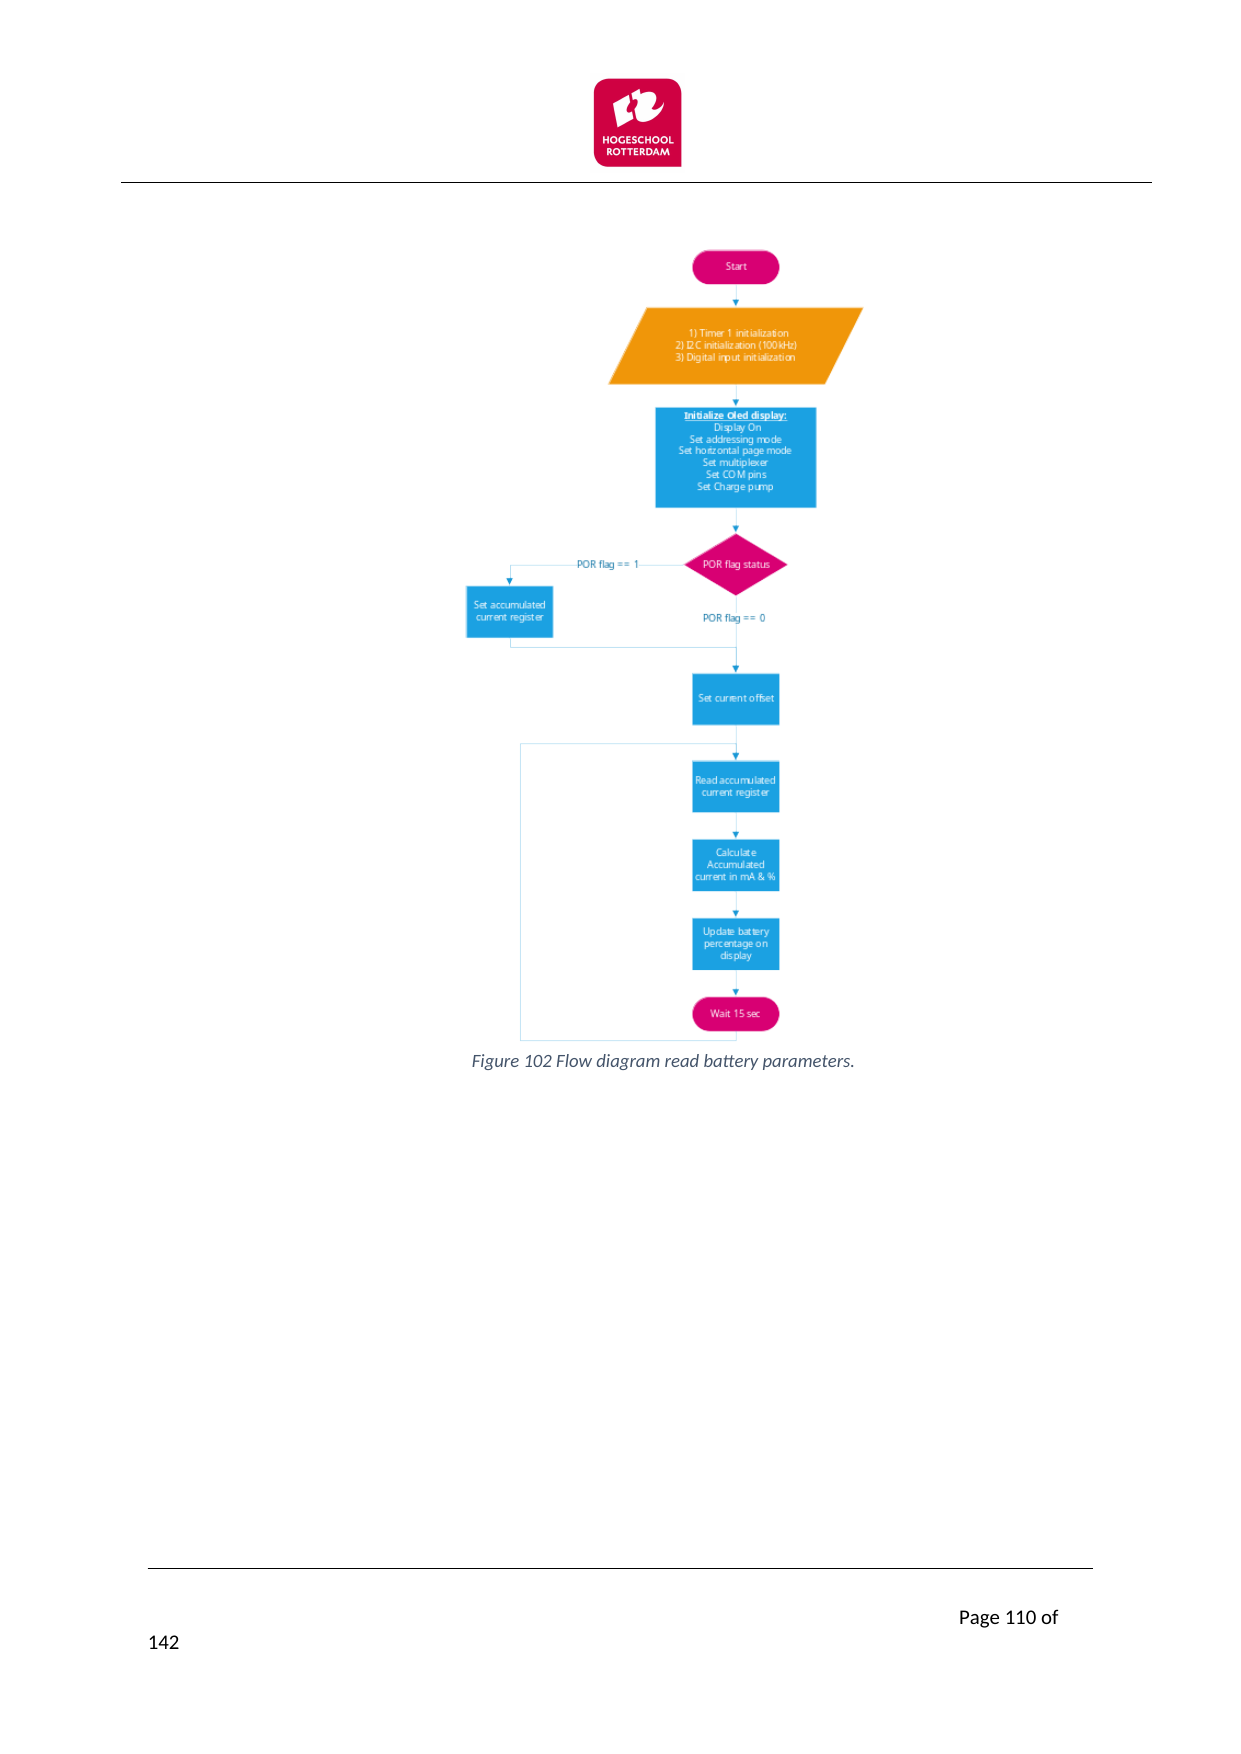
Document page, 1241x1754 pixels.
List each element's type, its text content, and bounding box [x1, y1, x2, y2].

text Figure 102 Flow diagram read battery parameters. [236, 1049, 1093, 1072]
picture [590, 73, 685, 173]
